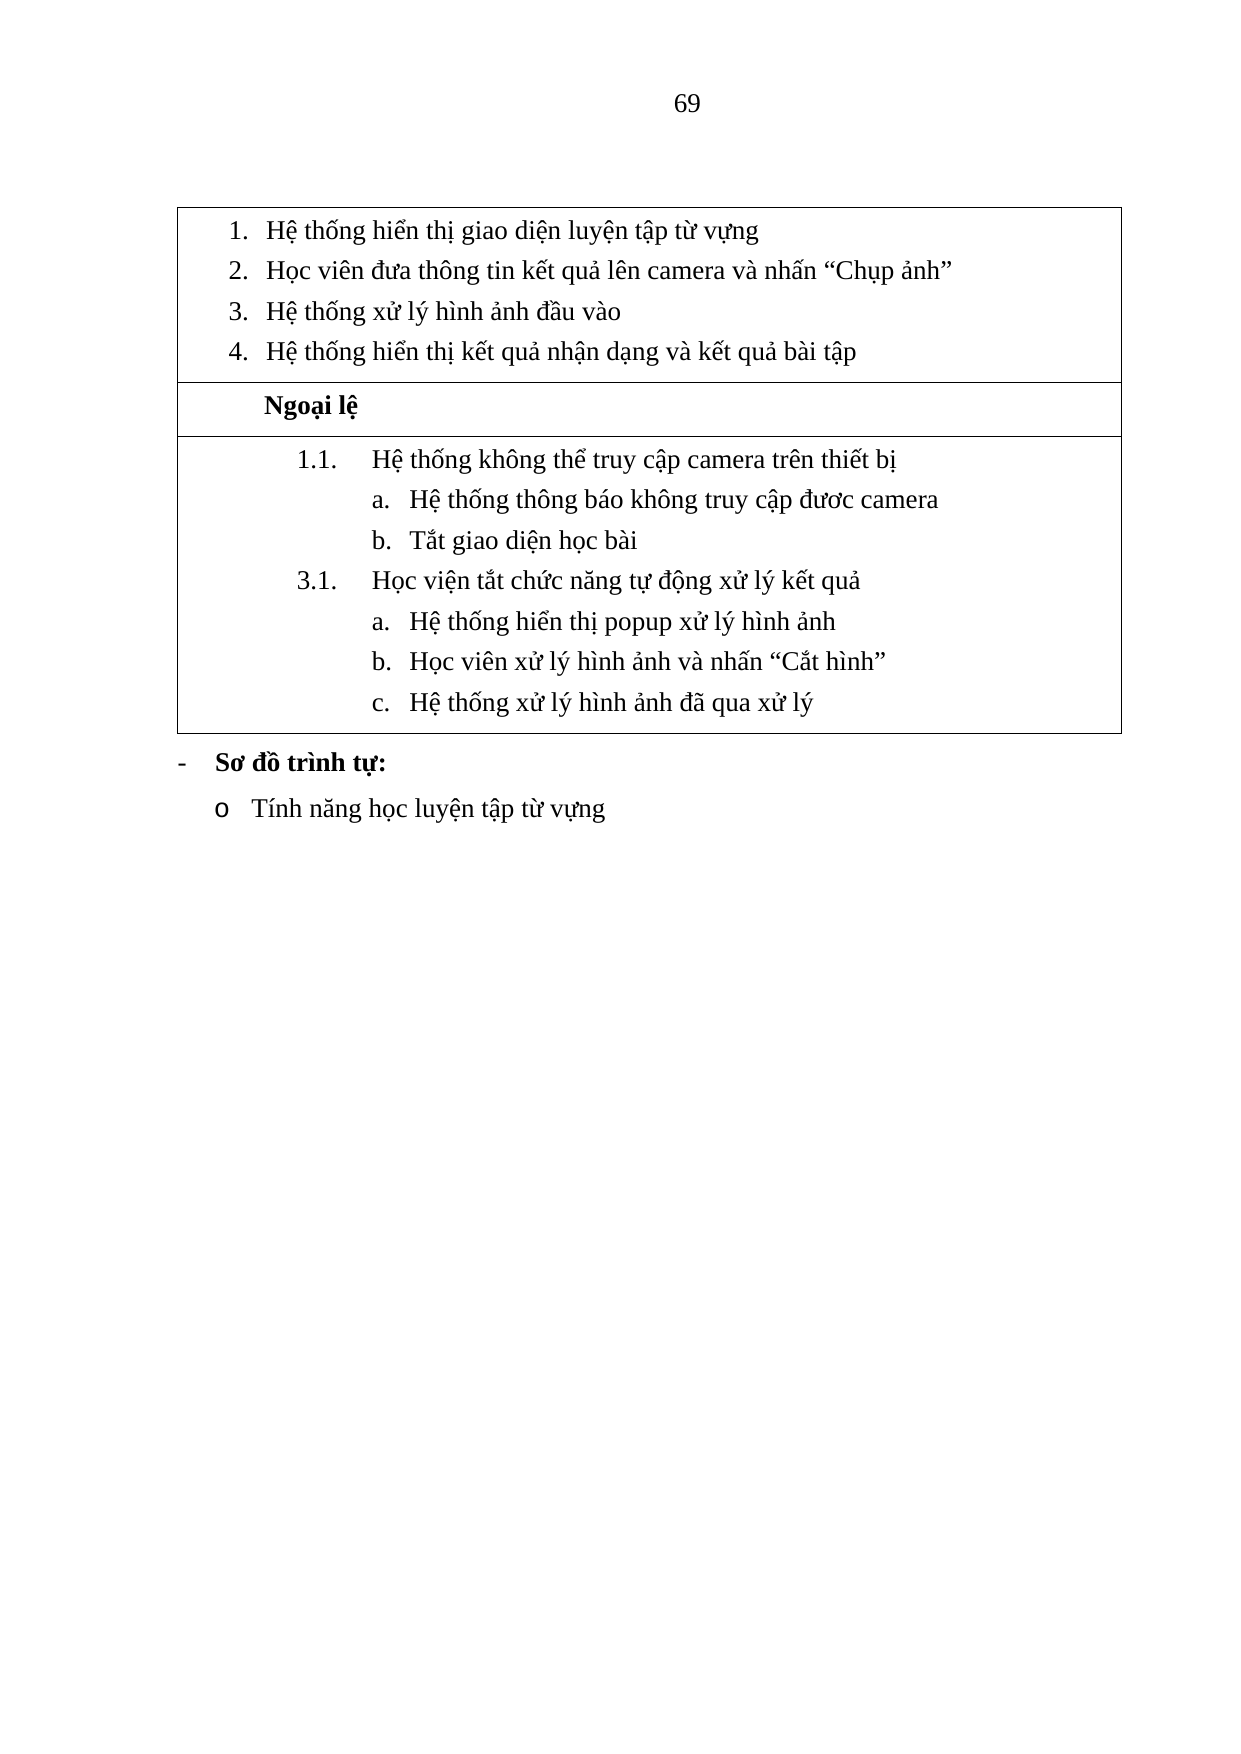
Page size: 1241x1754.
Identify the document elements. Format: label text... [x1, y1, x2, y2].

table_cell Hệ thống không thể truy cập camera trên thiết bị Hệ thống thông báo không truy cập đươc camera Tắt giao diện học bài Học viện tắt chức năng tự động xử lý kết quả Hệ thống hiển thị popup xử lý hình ảnh Học viên xử lý hình ảnh và nhấn “Cắt hình” Hệ thống xử lý hình ảnh đã qua xử lý [178, 437, 1121, 732]
list Sơ đồ trình tự: [177, 746, 1122, 777]
list Tính năng học luyện tập từ vựng [214, 793, 1122, 826]
table_cell Ngoại lệ [178, 383, 1121, 436]
table_cell Hệ thống hiển thị giao diện luyện tập từ vựng Học viên đưa thông tin kết quả lên camera và nhấn “Chụp ảnh” Hệ thống xử lý hình ảnh đầu vào Hệ thống hiển thị kết quả nhận dạng và kết quả bài tập [178, 208, 1121, 382]
